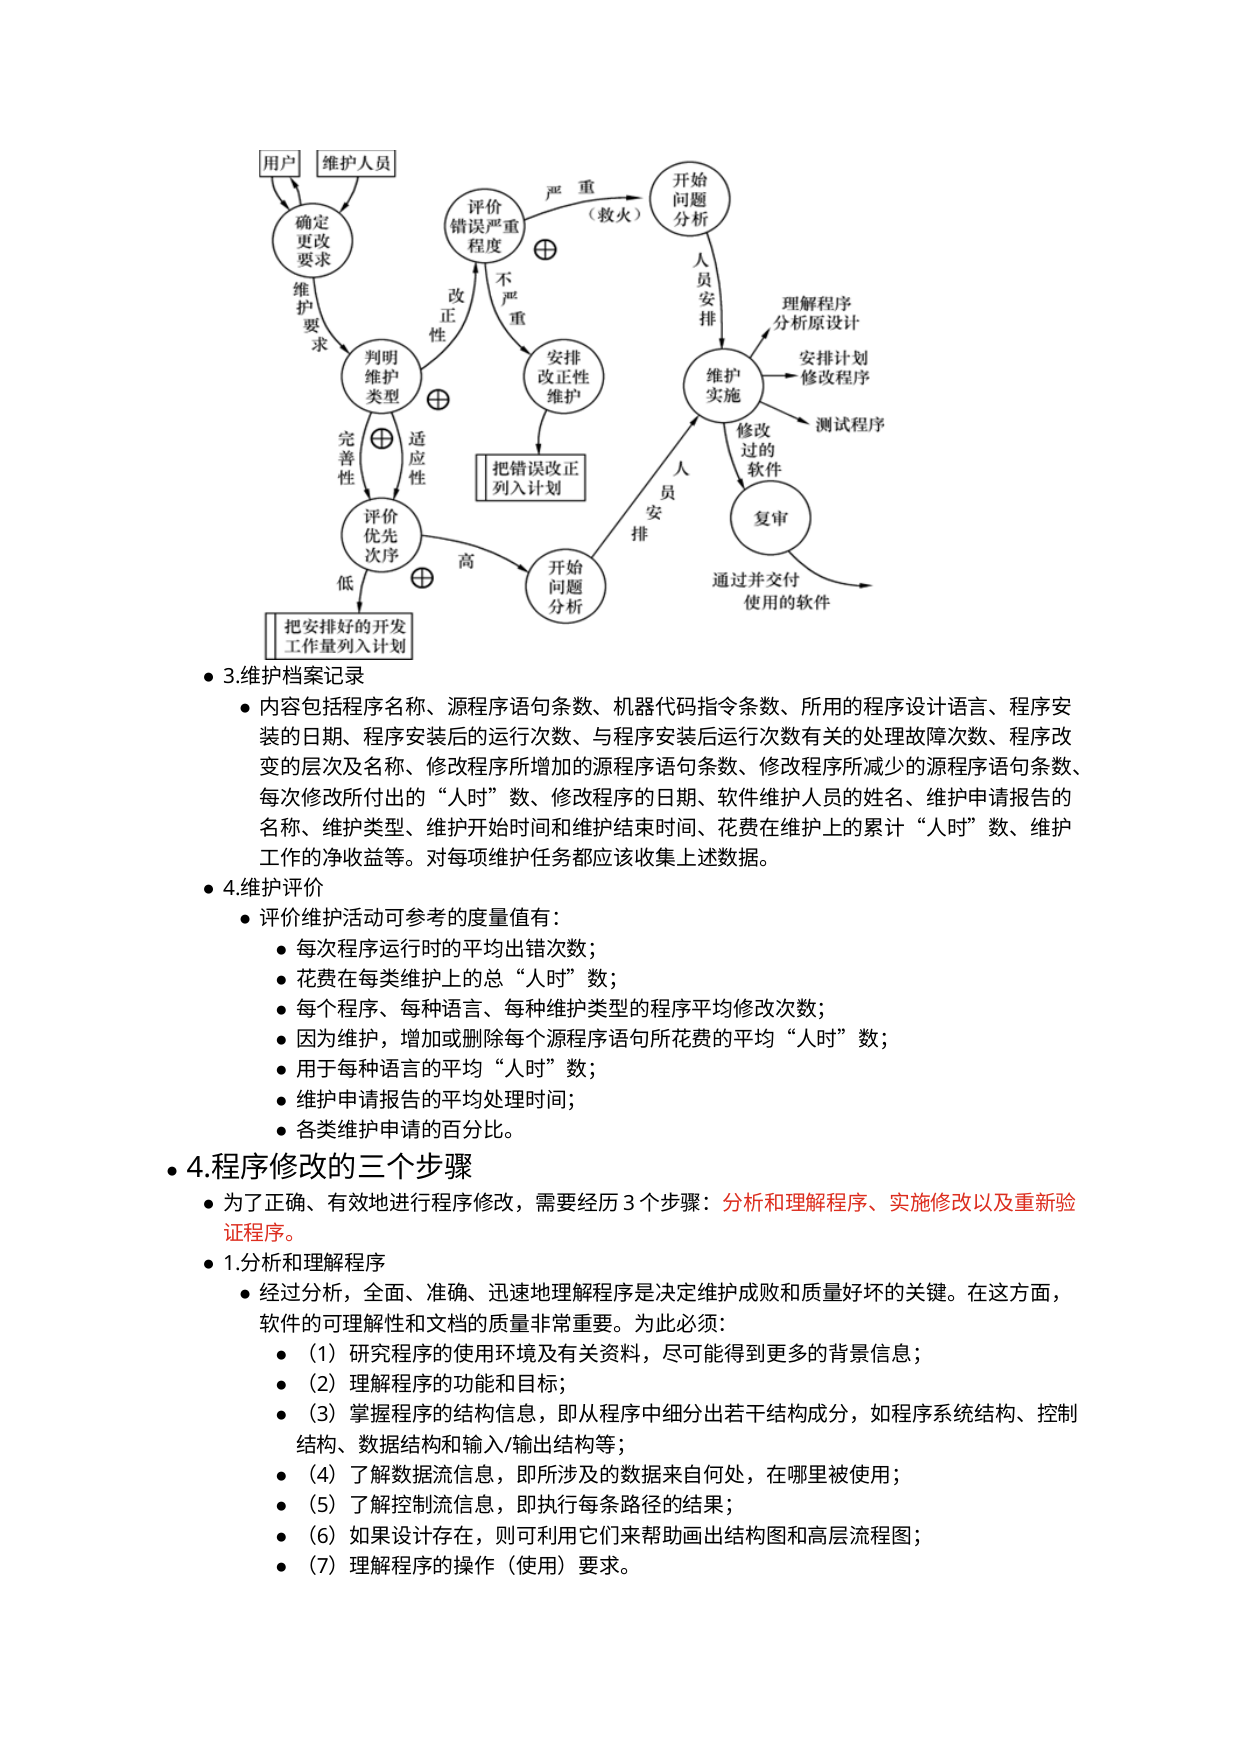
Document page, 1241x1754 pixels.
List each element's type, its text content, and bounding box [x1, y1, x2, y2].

list （1）研究程序的使用环境及有关资料，尽可能得到更多的背景信息； [275, 1337, 1090, 1367]
list （6）如果设计存在，则可利用它们来帮助画出结构图和高层流程图； [275, 1519, 1090, 1549]
list 4.维护评价 [202, 871, 1090, 902]
list 内容包括程序名称、源程序语句条数、机器代码指令条数、所用的程序设计语言、程序安装的日期、程序安装后的运行次数、与程序安装后运行次数有关的处理故障次数、程序改变的层次及名称、修改程序所增加的源程序语句条数、修改程序所减少的源程序语句条数、每次修改所付出的“人时”数、修改程序的日期、软件维护人员的姓名、维护申请报告的名称、维护类型、维护开始时间和维护结束时间、花费在维护上的累计“人时”数、维护工作的净收益等。对每项维护任务都应该收集上述数据。 [238, 690, 1090, 871]
list 因为维护，增加或删除每个源程序语句所花费的平均“人时”数； [275, 1022, 1090, 1053]
list （5）了解控制流信息，即执行每条路径的结果； [275, 1488, 1090, 1519]
list 1.分析和理解程序 [202, 1246, 1090, 1277]
list （4）了解数据流信息，即所涉及的数据来自何处，在哪里被使用； [275, 1458, 1090, 1488]
list 3.维护档案记录 [202, 660, 1090, 690]
list （2）理解程序的功能和目标； [275, 1367, 1090, 1398]
picture [259, 150, 885, 660]
list 为了正确、有效地进行程序修改，需要经历3个步骤：分析和理解程序、实施修改以及重新验证程序。 [202, 1186, 1090, 1246]
list 花费在每类维护上的总“人时”数； [275, 962, 1090, 992]
list （7）理解程序的操作（使用）要求。 [275, 1549, 1090, 1579]
list 评价维护活动可参考的度量值有： [238, 902, 1090, 932]
list 每次程序运行时的平均出错次数； [275, 932, 1090, 962]
list 4.程序修改的三个步骤 [166, 1143, 1090, 1186]
list （3）掌握程序的结构信息，即从程序中细分出若干结构成分，如程序系统结构、控制结构、数据结构和输入/输出结构等； [275, 1398, 1090, 1458]
list 每个程序、每种语言、每种维护类型的程序平均修改次数； [275, 992, 1090, 1022]
list 各类维护申请的百分比。 [275, 1113, 1090, 1143]
list 维护申请报告的平均处理时间； [275, 1083, 1090, 1113]
list 经过分析，全面、准确、迅速地理解程序是决定维护成败和质量好坏的关键。在这方面，软件的可理解性和文档的质量非常重要。为此必须： [238, 1277, 1090, 1337]
list 用于每种语言的平均“人时”数； [275, 1053, 1090, 1083]
